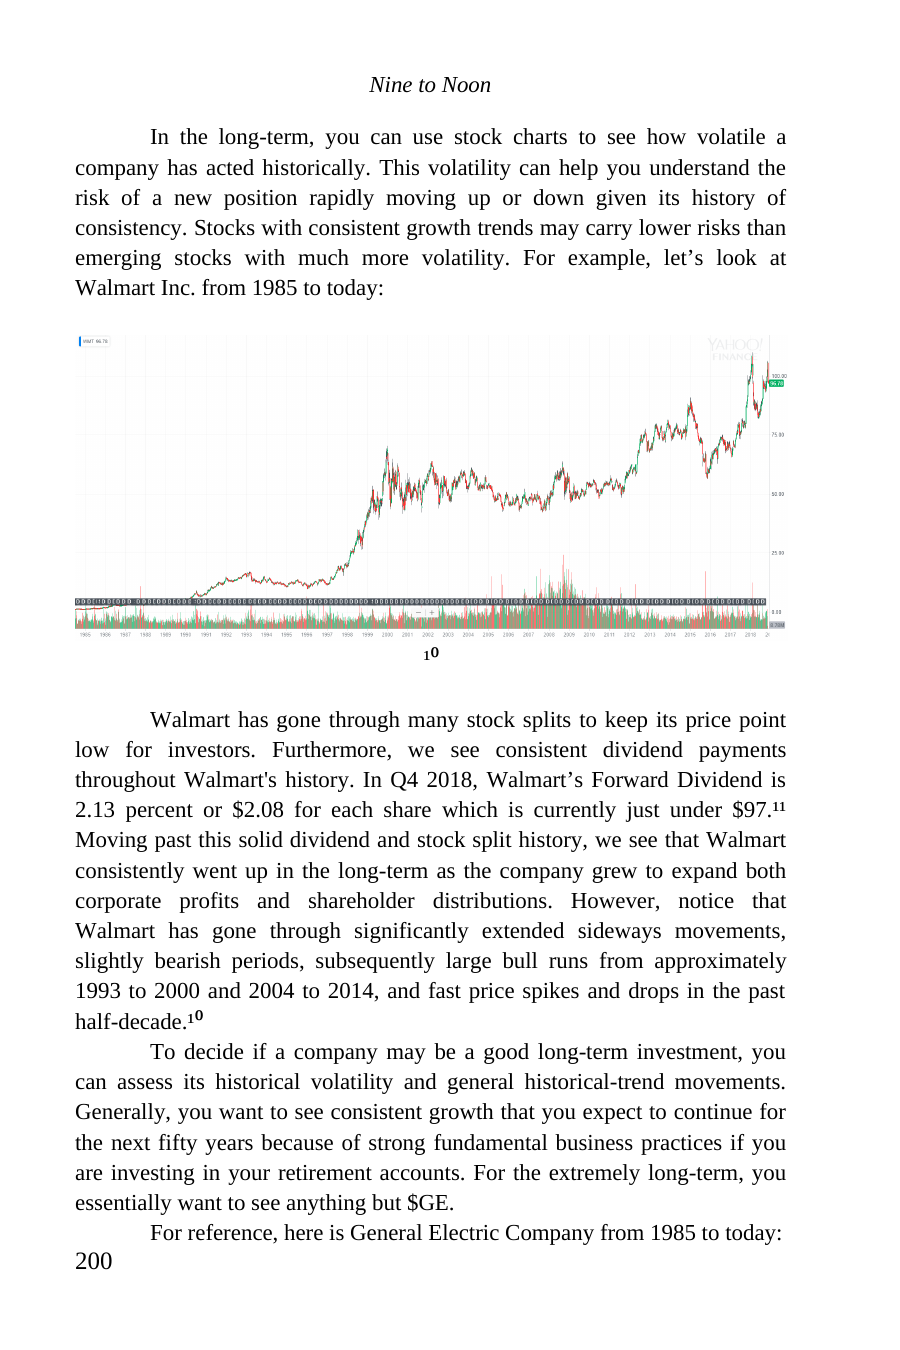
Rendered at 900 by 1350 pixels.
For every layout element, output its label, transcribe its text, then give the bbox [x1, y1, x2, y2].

text To decide if a company may be a good long-term investment, you can assess its historical volatility and general historical-trend movements. Generally, you want to see consistent growth that you expect to continue for the next fifty years because of strong fundamental business practices if you are investing in your retirement accounts. For the extremely long-term, you essentially want to see anything but $GE. [75, 1038, 787, 1215]
text In the long-term, you can use stock charts to see how volatile a company has acted historically. This volatility can help you understand the risk of a new position rapidly moving up or down given its history of consistency. Stocks with consistent growth trends may carry lower risks than emerging stocks with much more volatility. For example, let’s look at Walmart Inc. from 1985 to today: [75, 123, 787, 301]
text For reference, here is General Electric Company from 1985 to today: [75, 1219, 787, 1246]
text Walmart has gone through many stock splits to keep its price point low for investors. Furthermore, we see consistent dividend payments throughout Walmart's history. In Q4 2018, Walmart’s Forward Dividend is 2.13 percent or $2.08 for each share which is currently just under $97.¹¹ Moving past this solid dividend and stock split history, we see that Walmart consistently went up in the long-term as the company grew to expand both corporate profits and shareholder distributions. However, notice that Walmart has gone through significantly extended sideways movements, slightly bearish periods, subsequently large bull runs from approximately 1993 to 2000 and 2004 to 2014, and fast price spikes and drops in the past half-decade.¹⁰ [75, 706, 787, 1034]
picture [75, 335, 788, 641]
text ¹⁰ [75, 645, 787, 672]
